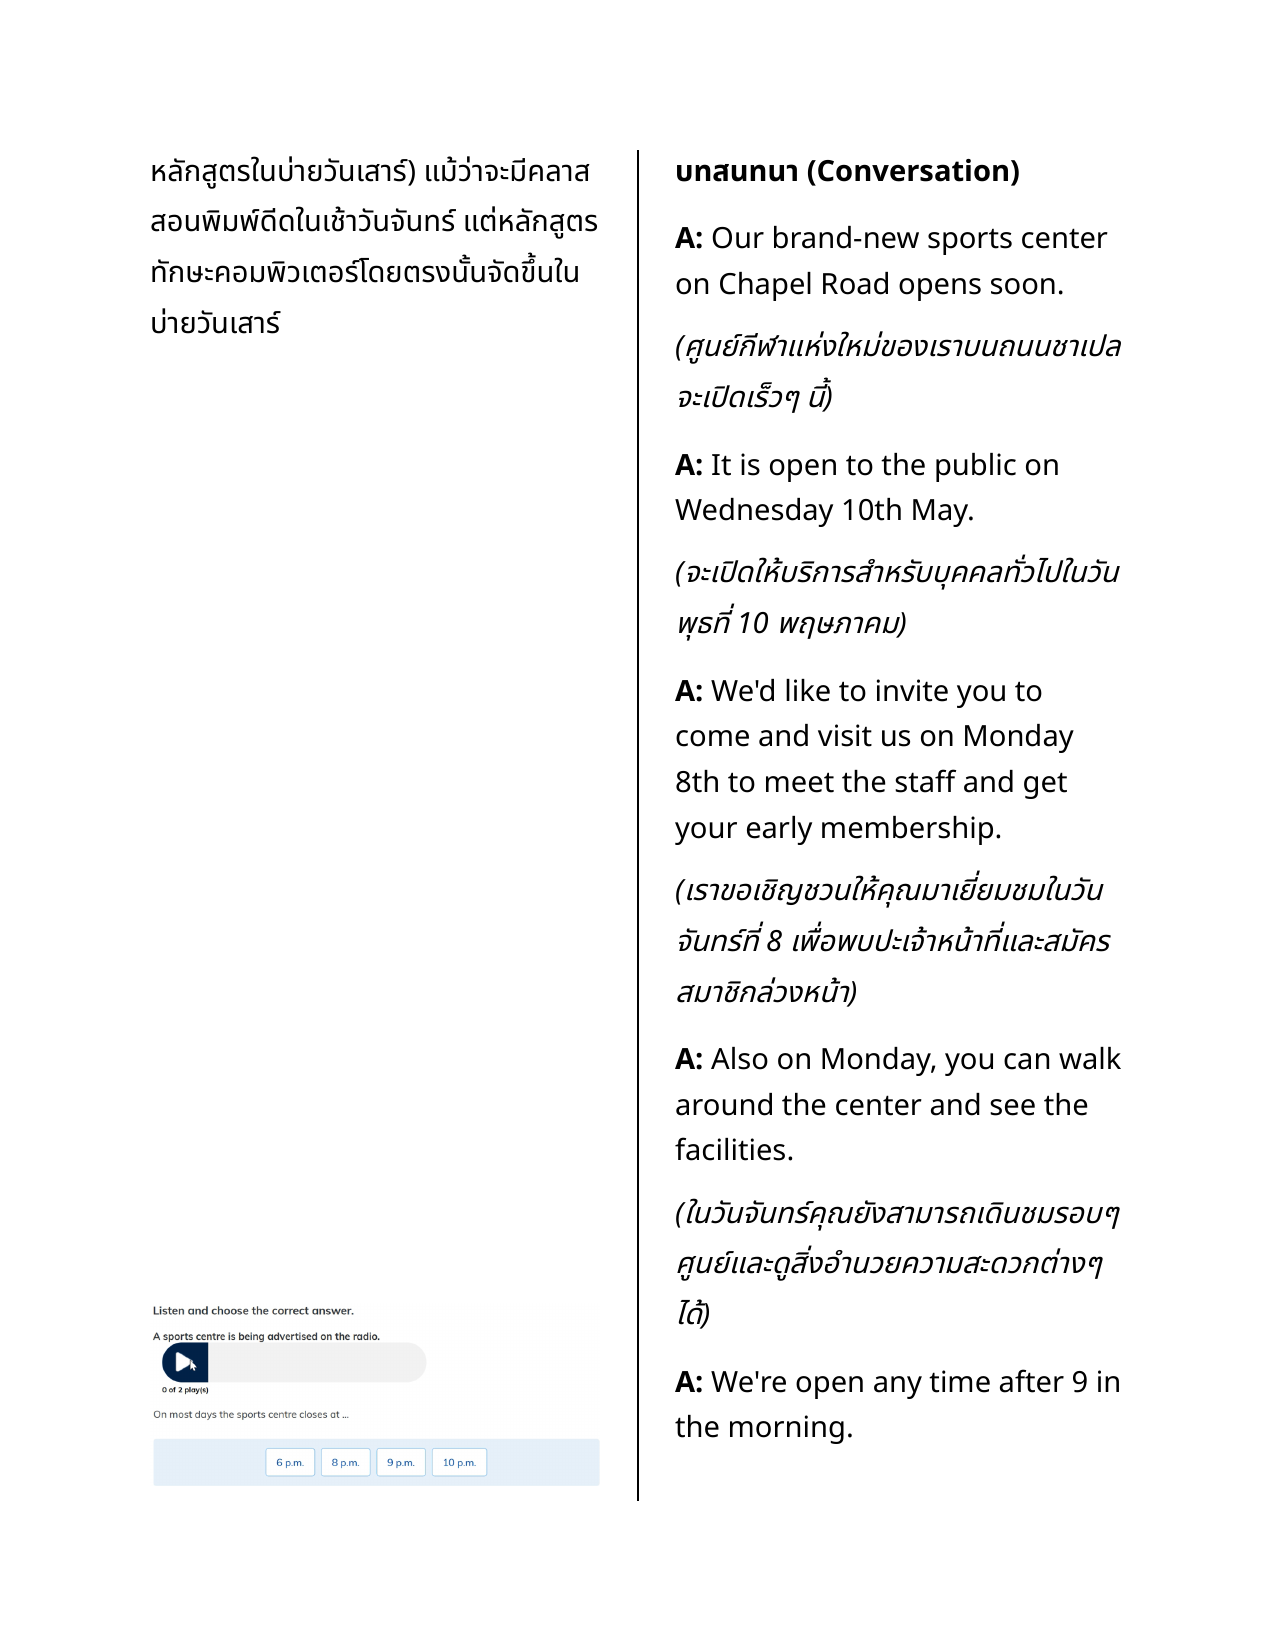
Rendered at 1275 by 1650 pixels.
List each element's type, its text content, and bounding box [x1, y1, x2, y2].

text บทสนทนา (Conversation) [675, 150, 1125, 194]
text A: Our brand-new sports center on Chapel Road opens soon. [675, 217, 1125, 303]
text (เราขอเชิญชวนให้คุณมาเยี่ยมชมในวันจันทร์ที่ 8 เพื่อพบปะเจ้าหน้าที่และสมัครสมาชิกล่วงหน้า) [675, 869, 1125, 1015]
picture [150, 1303, 600, 1486]
text A: We'd like to invite you to come and visit us on Monday 8th to meet the staff and get your early membership. [675, 670, 1125, 847]
text A: Also on Monday, you can walk around the center and see the facilities. [675, 1038, 1125, 1169]
text A: It is open to the public on Wednesday 10th May. [675, 444, 1125, 529]
text (ในวันจันทร์คุณยังสามารถเดินชมรอบๆ ศูนย์และดูสิ่งอำนวยความสะดวกต่างๆ ได้) [675, 1192, 1125, 1338]
text (ศูนย์กีฬาแห่งใหม่ของเราบนถนนชาเปลจะเปิดเร็วๆ นี้) [675, 325, 1125, 421]
text (จะเปิดให้บริการสำหรับบุคคลทั่วไปในวันพุธที่ 10 พฤษภาคม) [675, 552, 1125, 647]
text A: We're open any time after 9 in the morning. [675, 1361, 1125, 1446]
